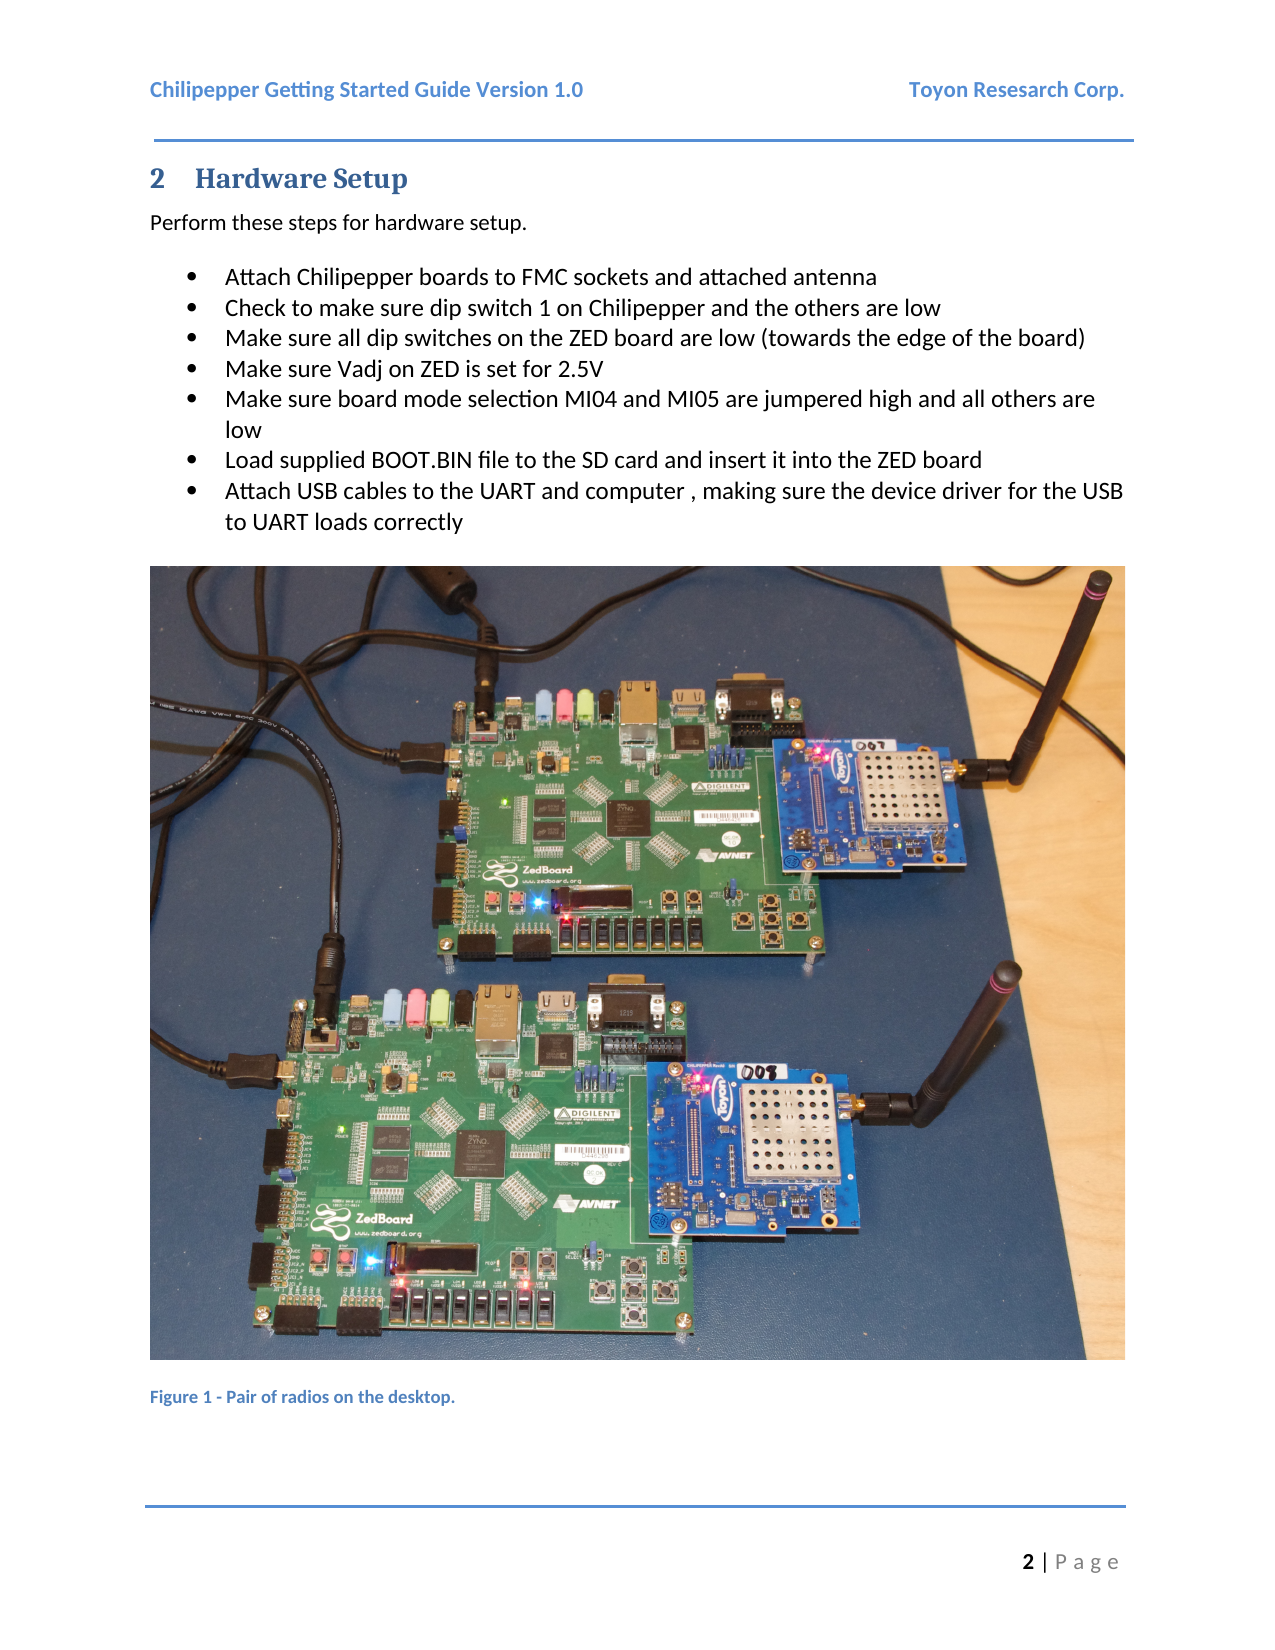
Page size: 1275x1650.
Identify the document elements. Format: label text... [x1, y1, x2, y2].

subtitle Hardware Setup [150, 162, 1125, 196]
list Attach USB cables to the UART and computer , making sure the device driver for the USB to UART loads correctly [187, 475, 1125, 536]
list Attach Chilipepper boards to FMC sockets and attached antenna [187, 262, 1125, 292]
picture [150, 566, 1125, 1360]
list Make sure Vadj on ZED is set for 2.5V [187, 353, 1125, 384]
list Make sure board mode selection MI04 and MI05 are jumpered high and all others are low [187, 384, 1125, 445]
list Check to make sure dip switch 1 on Chilipepper and the others are low [187, 292, 1125, 323]
list Make sure all dip switches on the ZED board are low (towards the edge of the board) [187, 323, 1125, 353]
text Perform these steps for hardware setup. [150, 208, 1125, 237]
list Load supplied BOOT.BIN file to the SD card and insert it into the ZED board [187, 445, 1125, 475]
